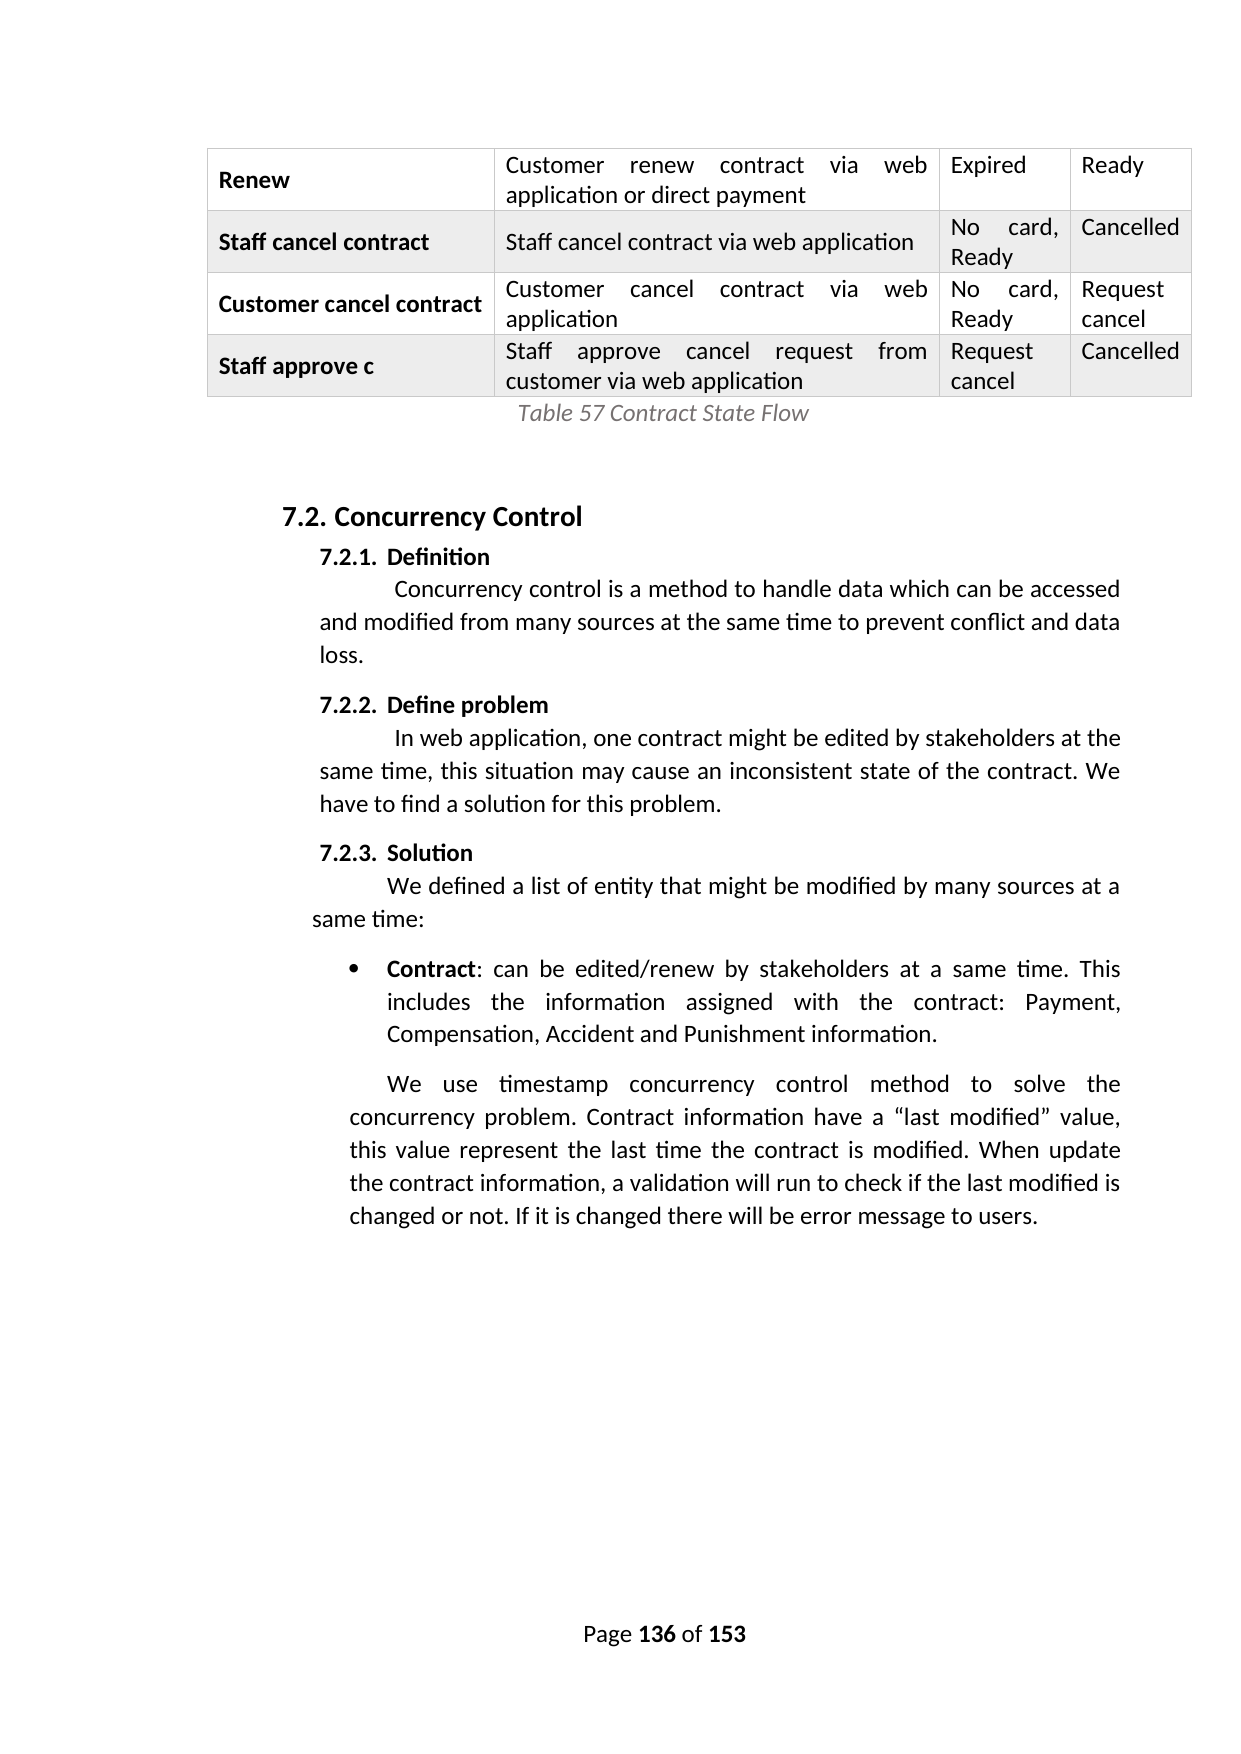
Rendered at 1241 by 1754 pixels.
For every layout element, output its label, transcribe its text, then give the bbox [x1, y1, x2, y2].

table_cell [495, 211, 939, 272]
text We use timestamp concurrency control method to solve the concurrency problem. Contract information have a “last modified” value, this value represent the last time the contract is modified. When update the contract information, a validation will run to check if the last modified is changed or not. If it is changed there will be error message to users. [349, 1068, 1122, 1230]
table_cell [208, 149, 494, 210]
list Contract: can be edited/renew by stakeholders at a same time. This includes the information assigned with the contract: Payment, Compensation, Accident and Punishment information. [349, 953, 1122, 1049]
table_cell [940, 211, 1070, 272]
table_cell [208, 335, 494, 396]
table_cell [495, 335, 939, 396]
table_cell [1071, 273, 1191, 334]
text We defined a list of entity that might be modified by many sources at a same time: [312, 870, 1122, 934]
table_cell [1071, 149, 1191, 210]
subtitle Solution [319, 837, 1122, 868]
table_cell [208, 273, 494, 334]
text In web application, one contract might be edited by stakeholders at the same time, this situation may cause an inconsistent state of the contract. We have to find a solution for this problem. [319, 722, 1122, 818]
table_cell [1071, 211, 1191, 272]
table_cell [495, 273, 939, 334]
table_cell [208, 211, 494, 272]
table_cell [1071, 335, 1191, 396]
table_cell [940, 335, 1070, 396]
subtitle Concurrency Control [282, 498, 1122, 534]
text Concurrency control is a method to handle data which can be accessed and modified from many sources at the same time to prevent conflict and data loss. [319, 573, 1122, 670]
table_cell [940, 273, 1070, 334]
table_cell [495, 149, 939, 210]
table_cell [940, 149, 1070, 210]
subtitle Definition [319, 541, 1122, 571]
subtitle Define problem [319, 689, 1122, 719]
